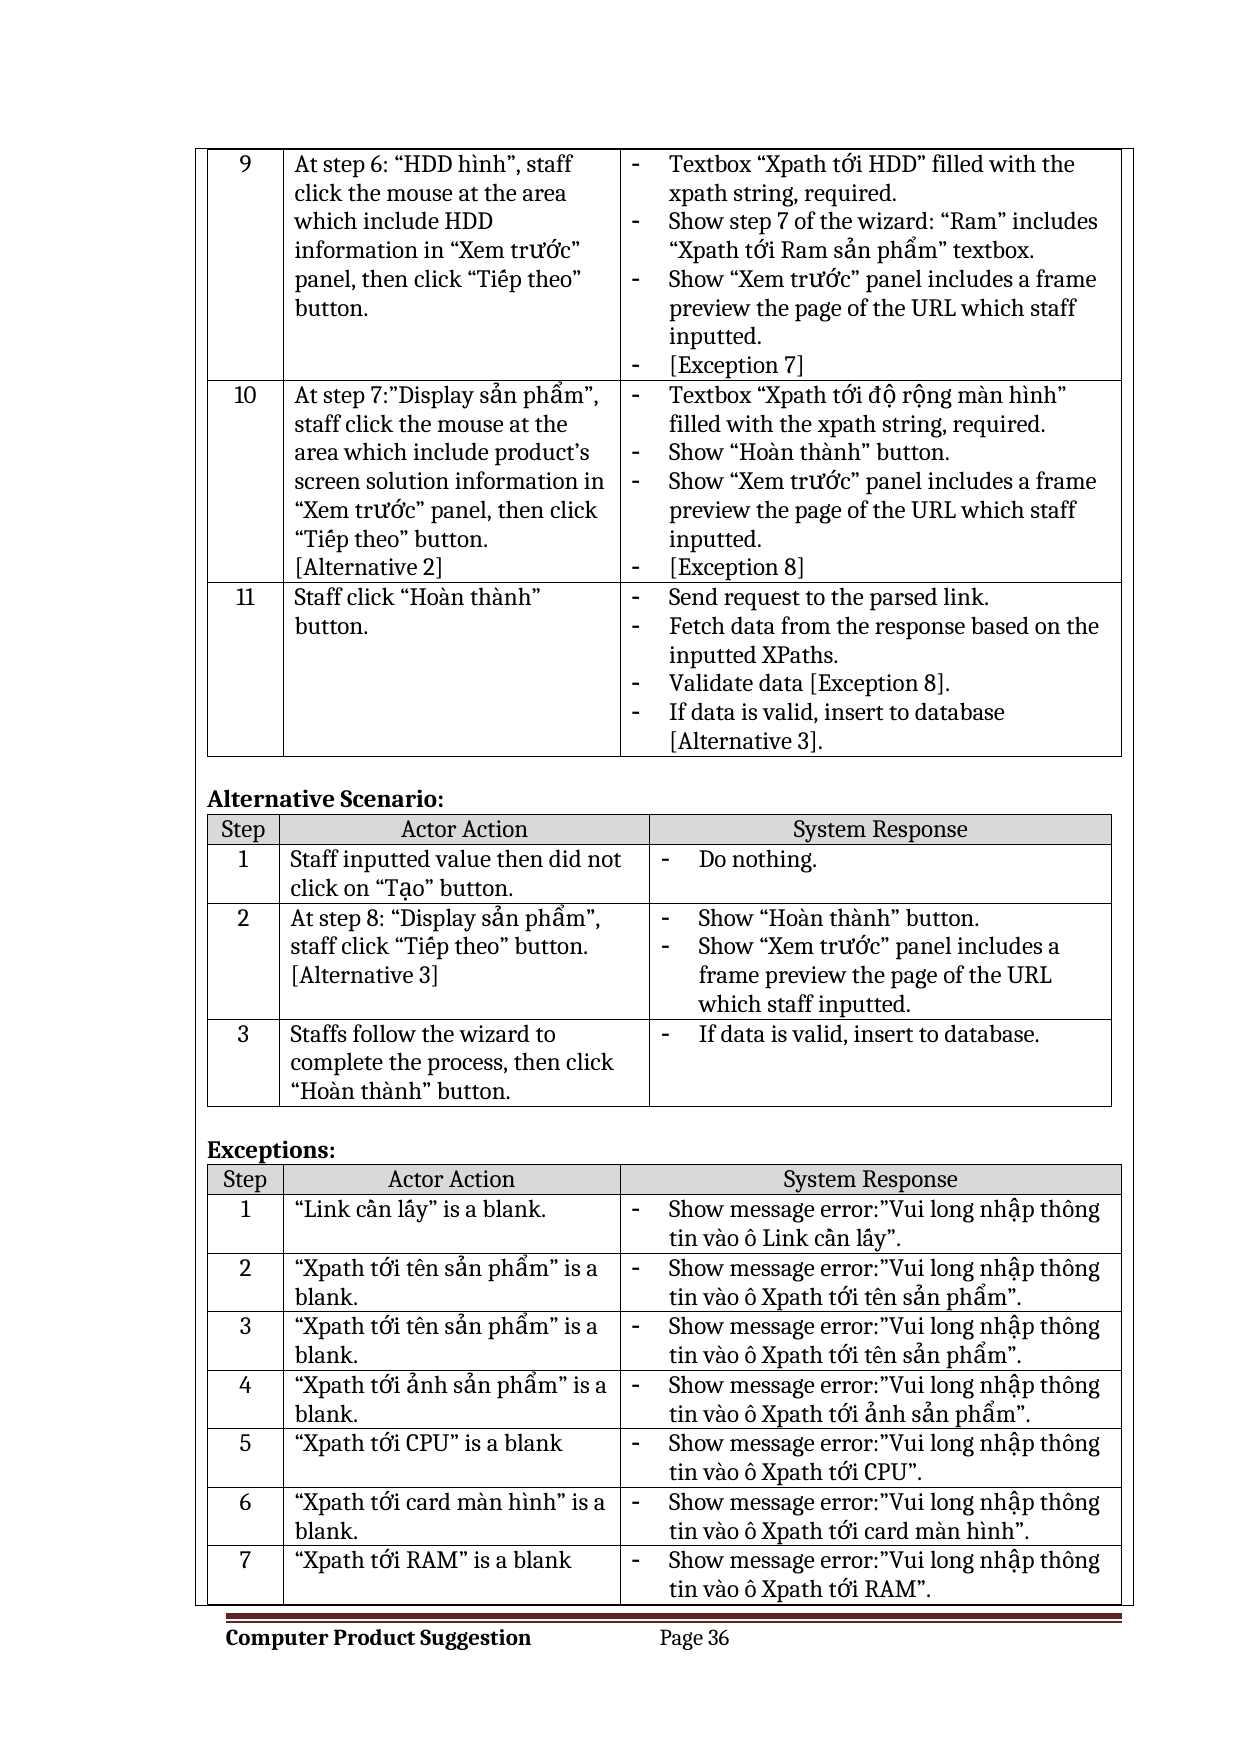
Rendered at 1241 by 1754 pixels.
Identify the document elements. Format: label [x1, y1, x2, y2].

table_cell [196, 149, 1133, 1605]
